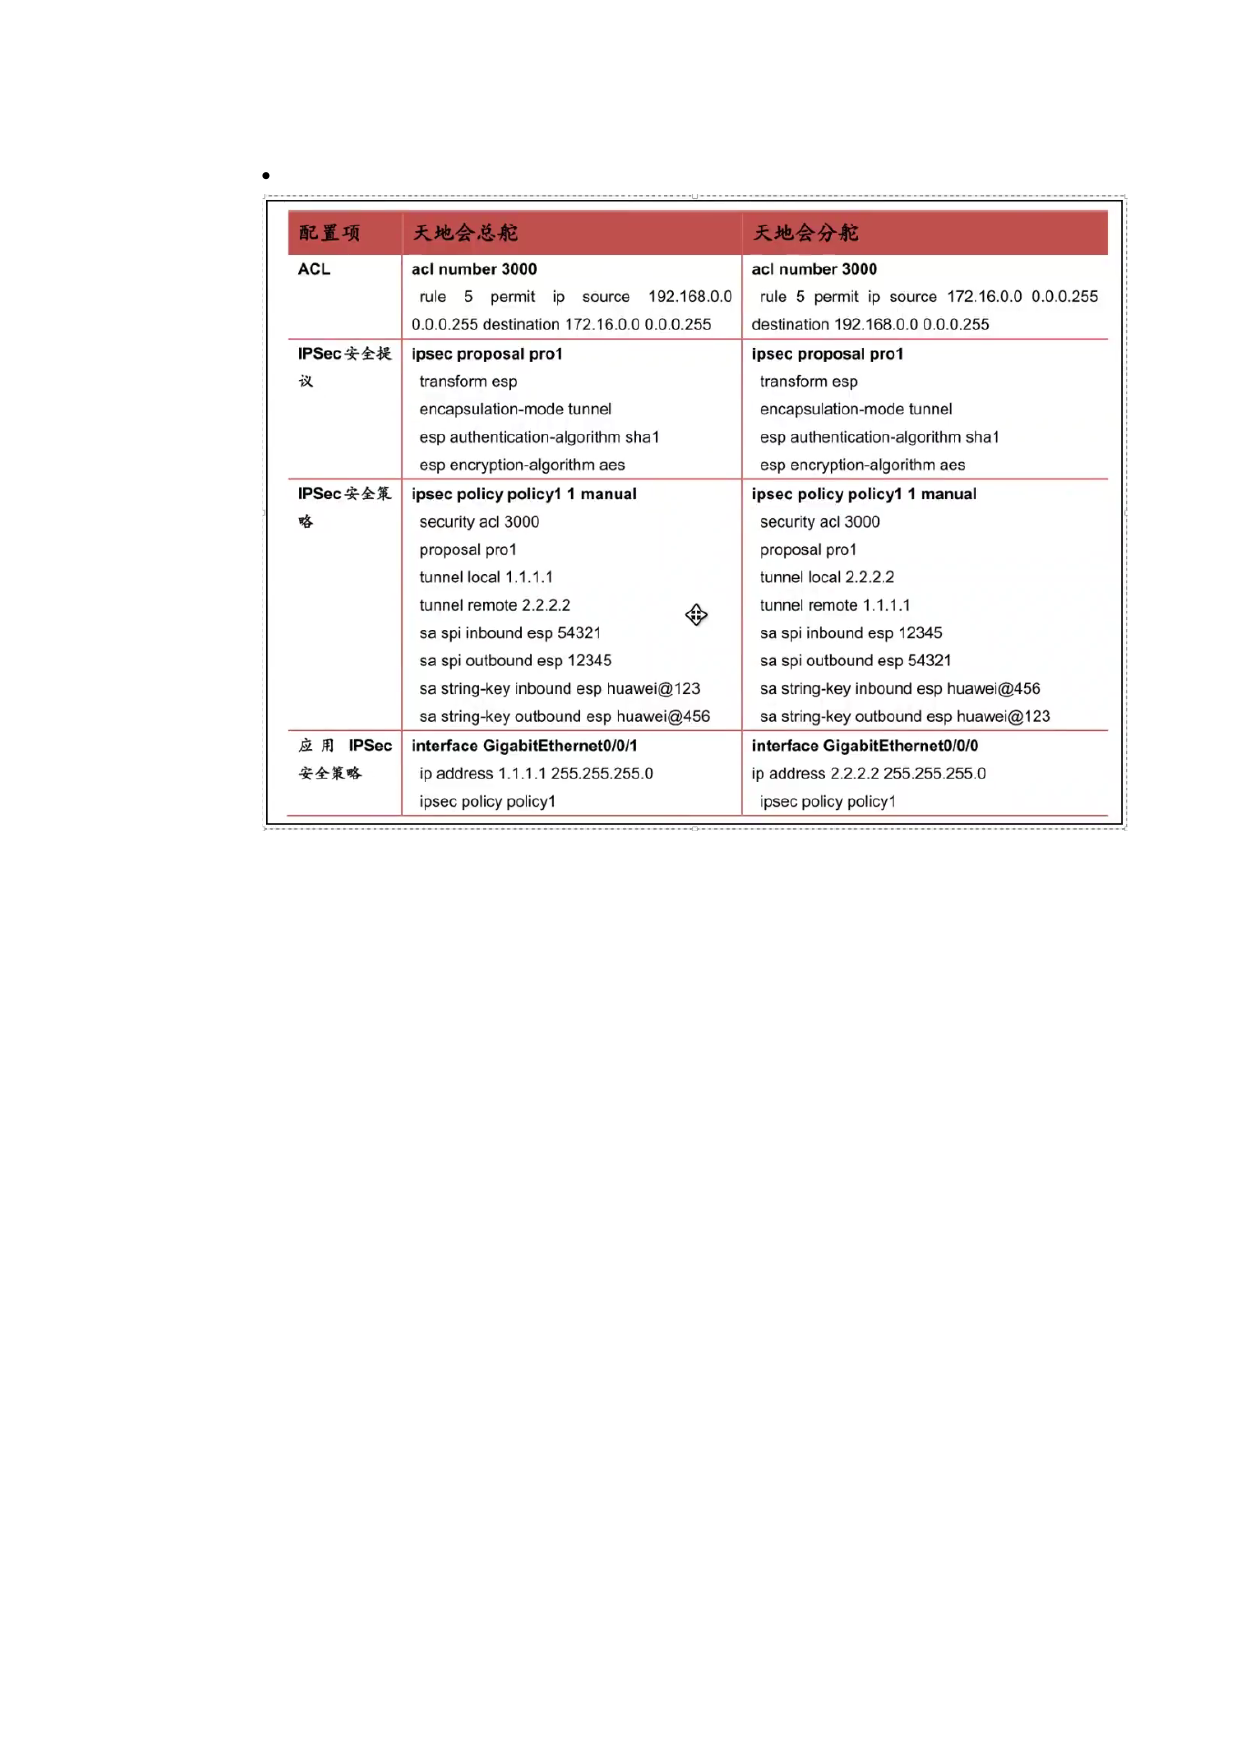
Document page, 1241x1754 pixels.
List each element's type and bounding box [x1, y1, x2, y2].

picture [262, 194, 1128, 831]
